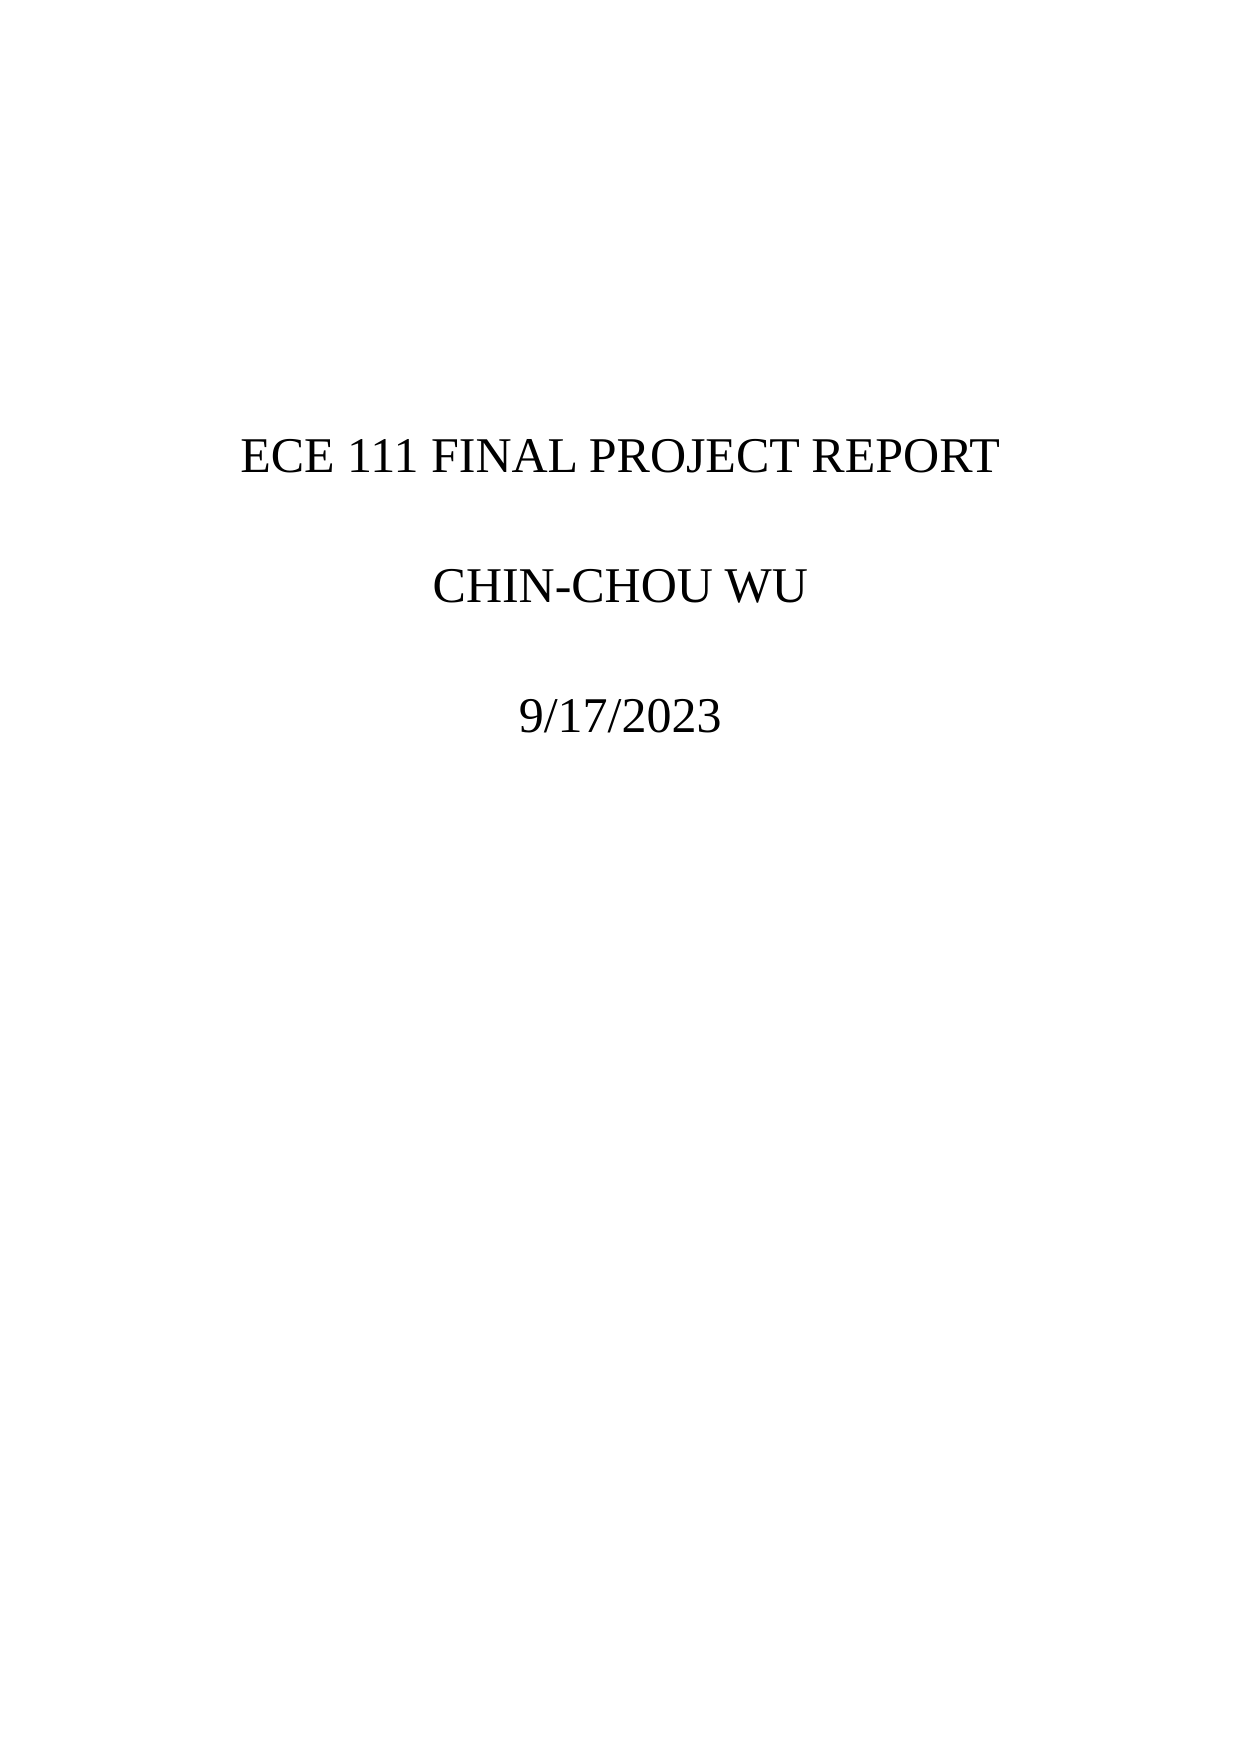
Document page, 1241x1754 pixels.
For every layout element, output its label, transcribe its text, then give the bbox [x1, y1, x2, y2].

text 9/17/2023 [187, 682, 1053, 747]
text CHIN-CHOU WU [187, 552, 1053, 617]
text ECE 111 FINAL PROJECT REPORT [187, 422, 1053, 487]
